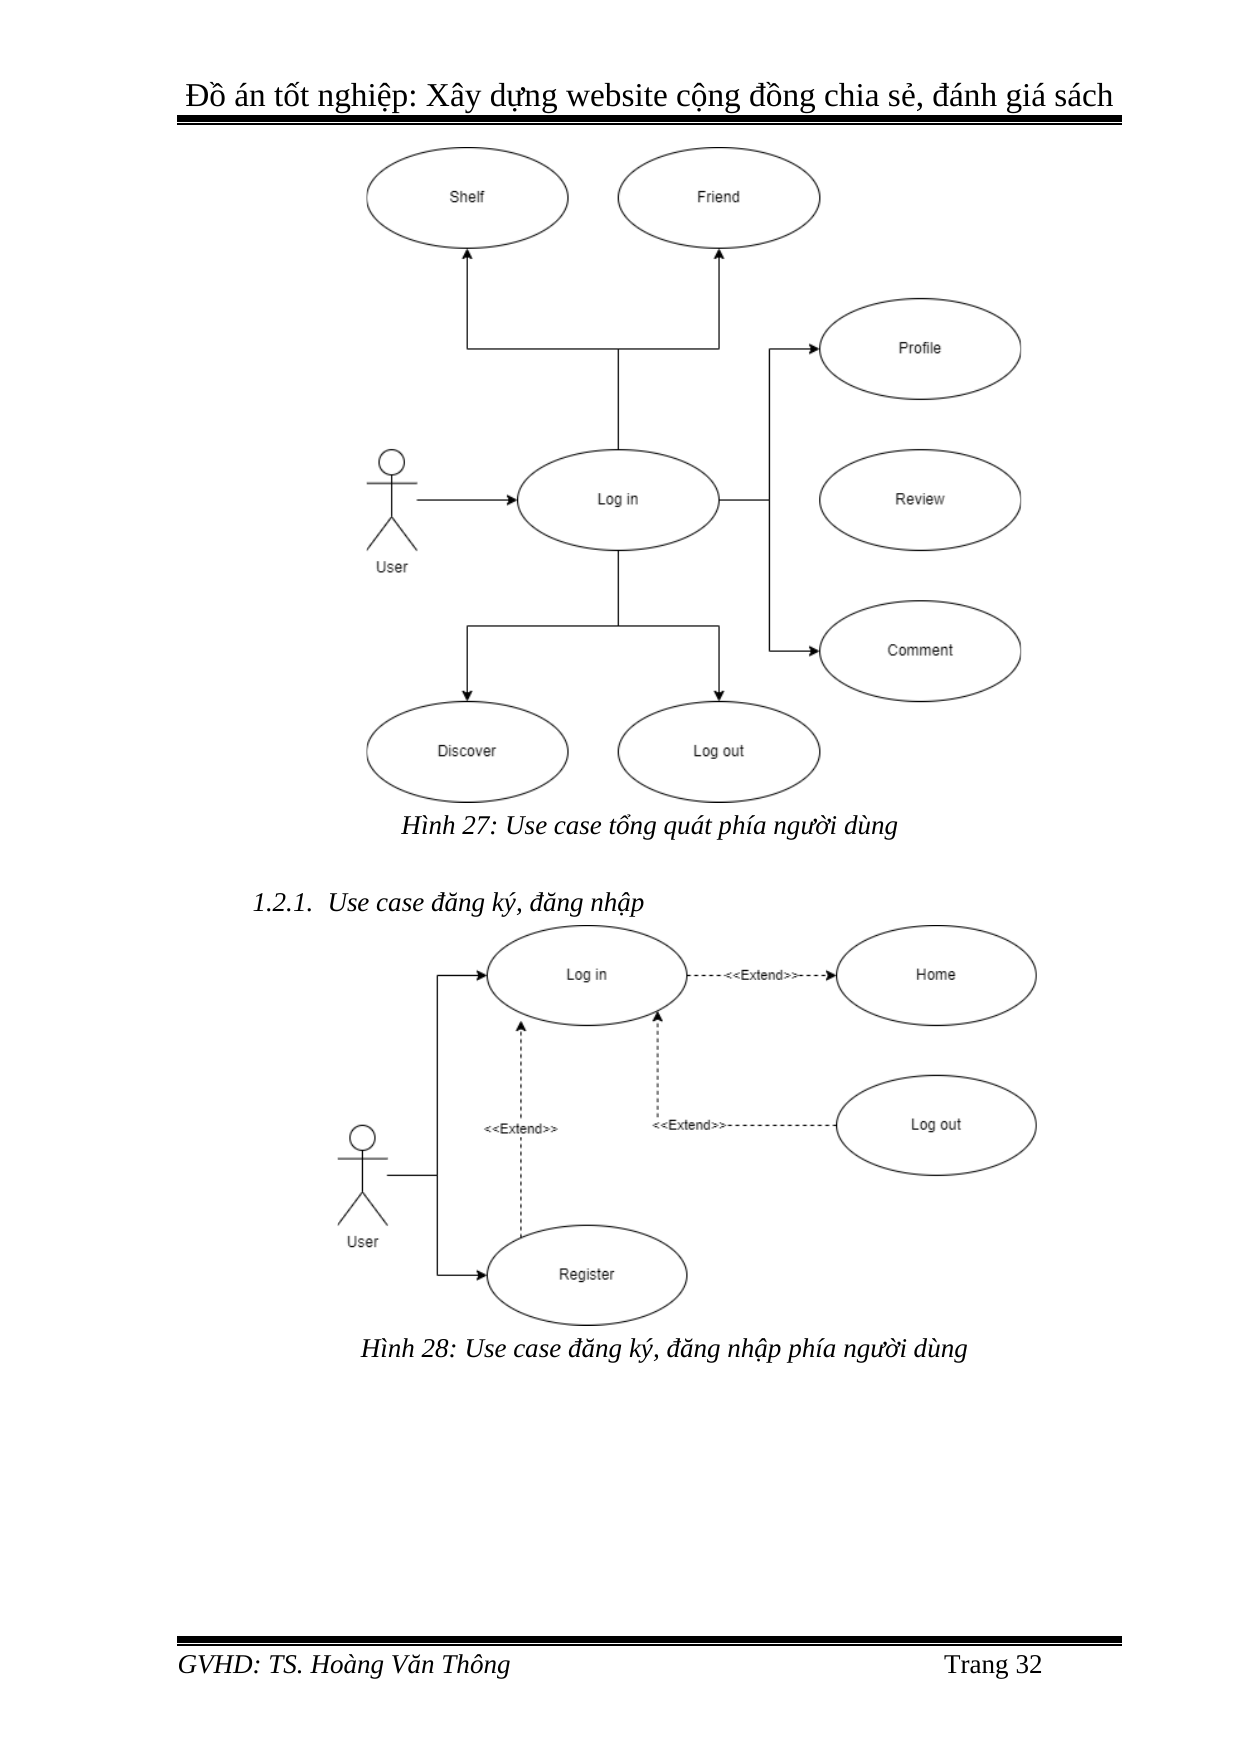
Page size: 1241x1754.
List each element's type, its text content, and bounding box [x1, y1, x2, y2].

picture [366, 147, 1022, 803]
list Use case đăng ký, đăng nhập [251, 887, 1122, 918]
list Hình 28: Use case đăng ký, đăng nhập phía người dùng [207, 1332, 1122, 1363]
picture [337, 925, 1037, 1326]
text Hình 27: Use case tổng quát phía người dùng [177, 809, 1122, 840]
